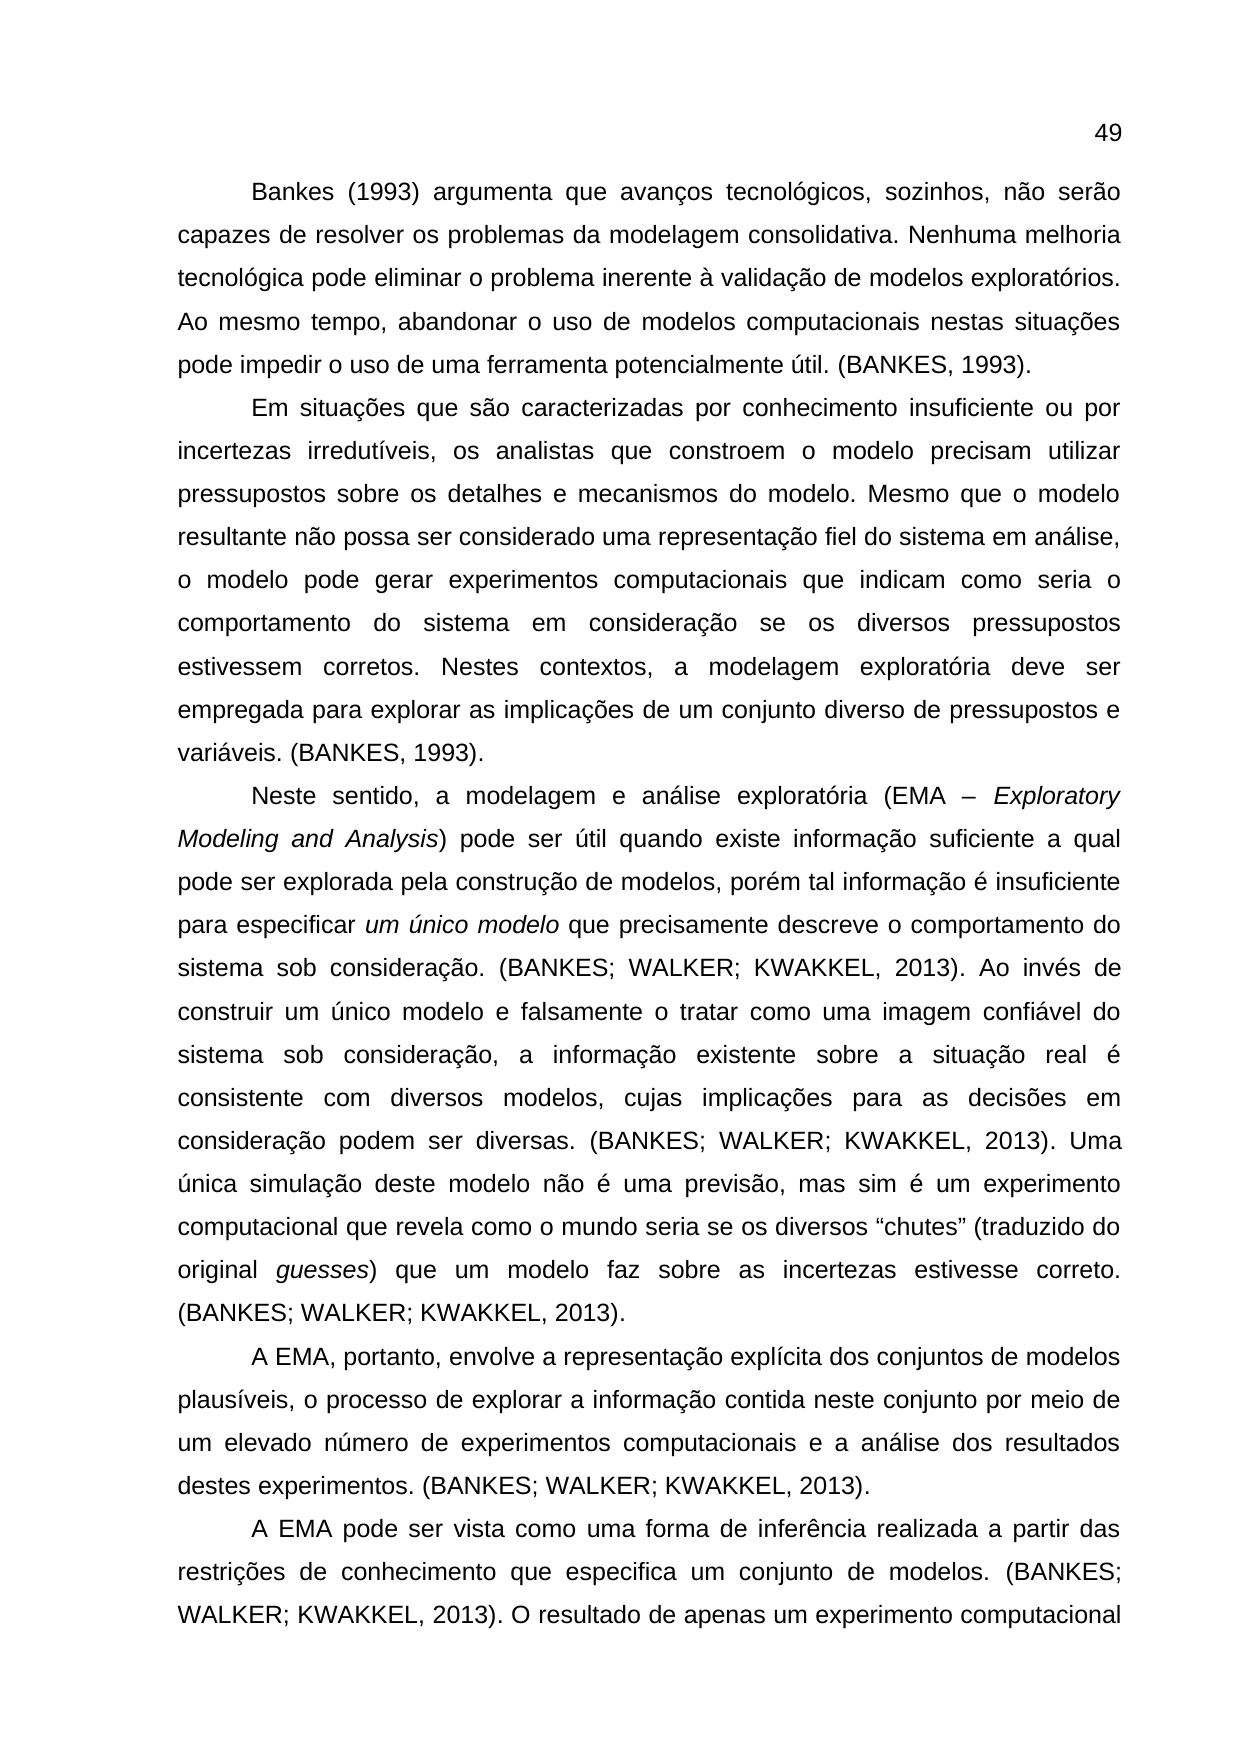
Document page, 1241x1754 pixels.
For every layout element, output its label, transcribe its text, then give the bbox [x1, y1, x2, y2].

text Em situações que são caracterizadas por conhecimento insuficiente ou por incertezas irredutíveis, os analistas que constroem o modelo precisam utilizar pressupostos sobre os detalhes e mecanismos do modelo. Mesmo que o modelo resultante não possa ser considerado uma representação fiel do sistema em análise, o modelo pode gerar experimentos computacionais que indicam como seria o comportamento do sistema em consideração se os diversos pressupostos estivessem corretos. Nestes contextos, a modelagem exploratória deve ser empregada para explorar as implicações de um conjunto diverso de pressupostos e variáveis. (BANKES, 1993). [177, 393, 1122, 767]
text A EMA, portanto, envolve a representação explícita dos conjuntos de modelos plausíveis, o processo de explorar a informação contida neste conjunto por meio de um elevado número de experimentos computacionais e a análise dos resultados destes experimentos. (BANKES; WALKER; KWAKKEL, 2013). [177, 1342, 1122, 1500]
text Bankes (1993) argumenta que avanços tecnológicos, sozinhos, não serão capazes de resolver os problemas da modelagem consolidativa. Nenhuma melhoria tecnológica pode eliminar o problema inerente à validação de modelos exploratórios. Ao mesmo tempo, abandonar o uso de modelos computacionais nestas situações pode impedir o uso de uma ferramenta potencialmente útil. (BANKES, 1993). [177, 177, 1122, 378]
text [177, 1514, 1122, 1629]
text Neste sentido, a modelagem e análise exploratória (EMA – Exploratory Modeling and Analysis) pode ser útil quando existe informação suficiente a qual pode ser explorada pela construção de modelos, porém tal informação é insuficiente para especificar um único modelo que precisamente descreve o comportamento do sistema sob consideração. (BANKES; WALKER; KWAKKEL, 2013). Ao invés de construir um único modelo e falsamente o tratar como uma imagem confiável do sistema sob consideração, a informação existente sobre a situação real é consistente com diversos modelos, cujas implicações para as decisões em consideração podem ser diversas. (BANKES; WALKER; KWAKKEL, 2013). Uma única simulação deste modelo não é uma previsão, mas sim é um experimento computacional que revela como o mundo seria se os diversos “chutes” (traduzido do original guesses) que um modelo faz sobre as incertezas estivesse correto. (BANKES; WALKER; KWAKKEL, 2013). [177, 781, 1122, 1327]
